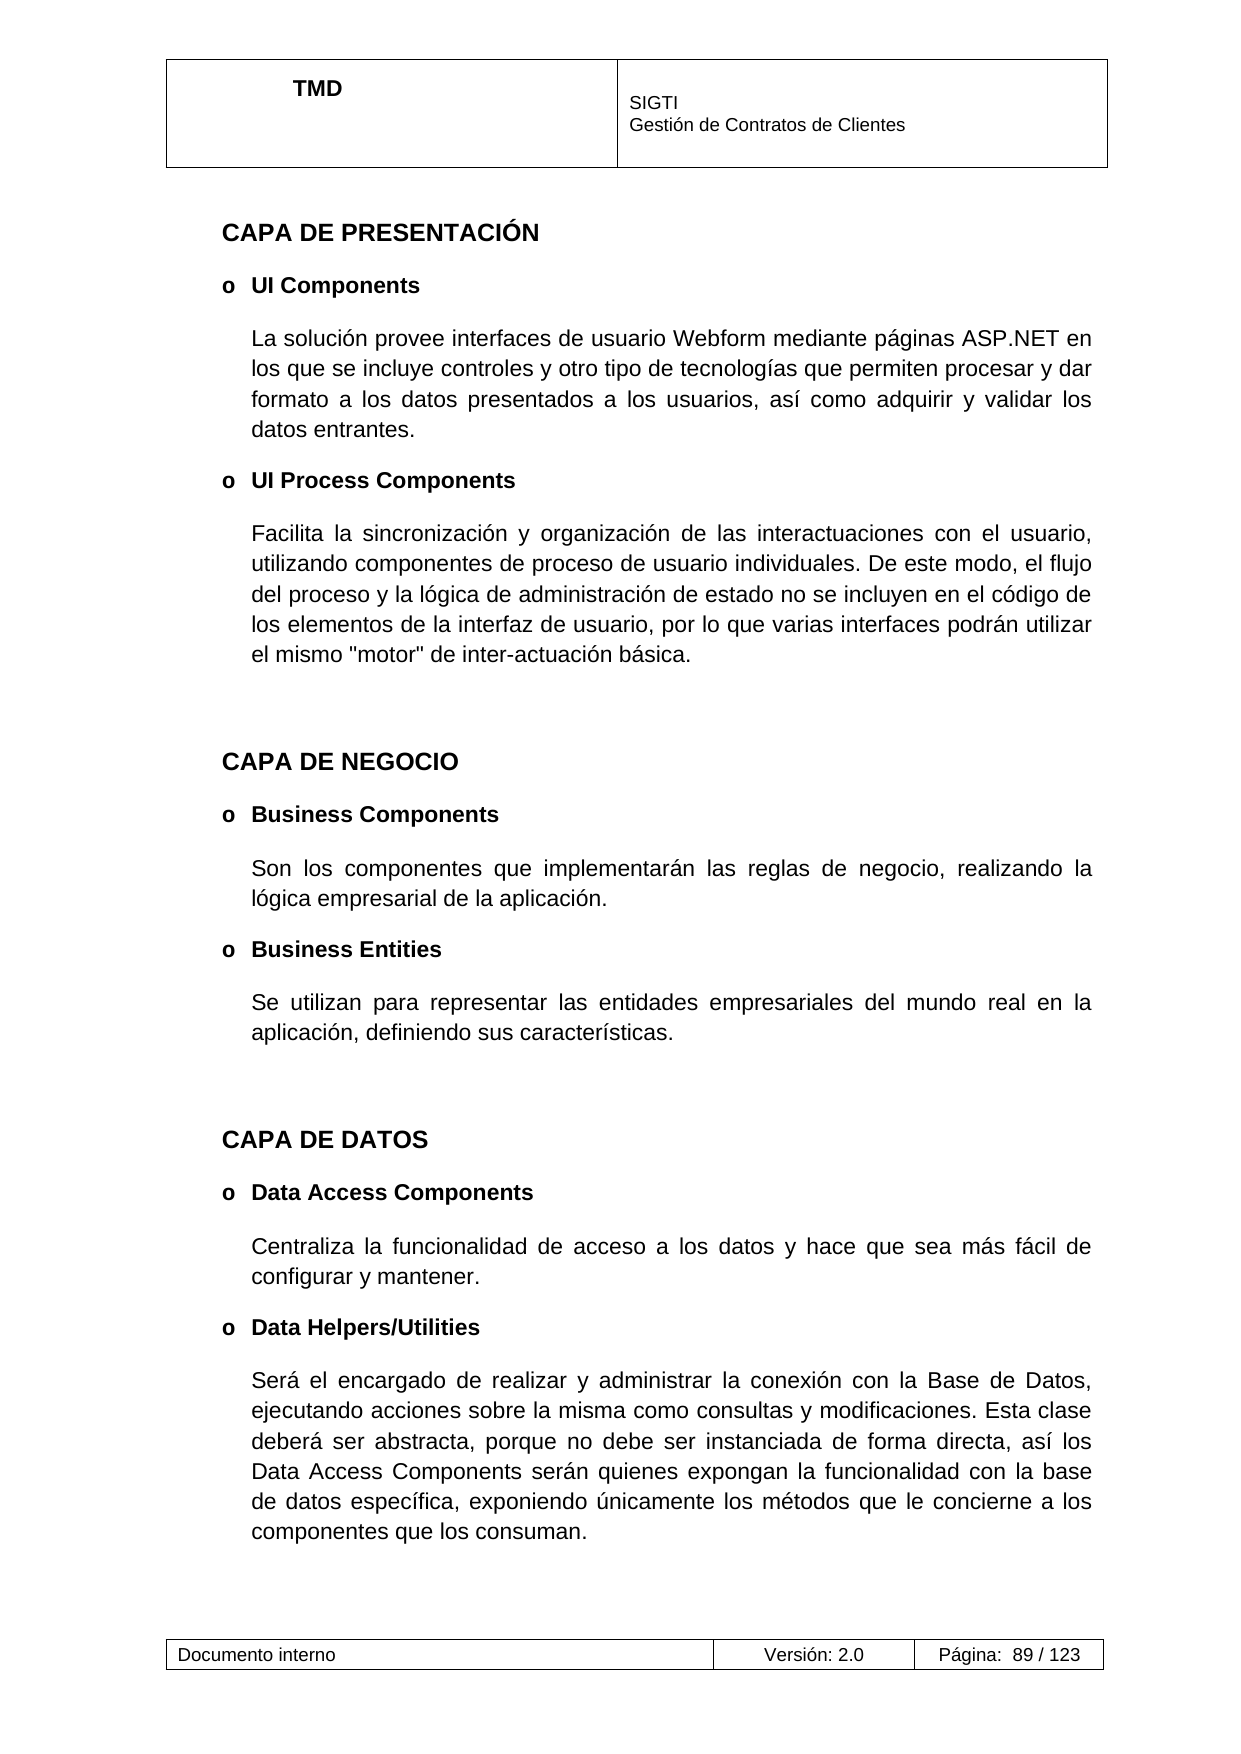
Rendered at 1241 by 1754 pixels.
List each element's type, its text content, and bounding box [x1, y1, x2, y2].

list UI Process Components [222, 467, 1092, 495]
list CAPA DE NEGOCIO [222, 747, 1092, 776]
list Business Entities [222, 936, 1092, 964]
list CAPA DE PRESENTACIÓN [222, 218, 1092, 247]
list Data Access Components [222, 1179, 1092, 1208]
text Centraliza la funcionalidad de acceso a los datos y hace que sea más fácil de configurar y mantener. [251, 1233, 1092, 1289]
text La solución provee interfaces de usuario Webform mediante páginas ASP.NET en los que se incluye controles y otro tipo de tecnologías que permiten procesar y dar formato a los datos presentados a los usuarios, así como adquirir y validar los datos entrantes. [251, 325, 1092, 442]
list CAPA DE DATOS [222, 1126, 1092, 1154]
list Data Helpers/Utilities [222, 1314, 1092, 1342]
list UI Components [222, 272, 1092, 300]
list Business Components [222, 801, 1092, 829]
text Será el encargado de realizar y administrar la conexión con la Base de Datos, ejecutando acciones sobre la misma como consultas y modificaciones. Esta clase deberá ser abstracta, porque no debe ser instanciada de forma directa, así los Data Access Components serán quienes expongan la funcionalidad con la base de datos específica, exponiendo únicamente los métodos que le concierne a los componentes que los consuman. [251, 1367, 1092, 1545]
text Son los componentes que implementarán las reglas de negocio, realizando la lógica empresarial de la aplicación. [251, 854, 1092, 911]
text Se utilizan para representar las entidades empresariales del mundo real en la aplicación, definiendo sus características. [251, 989, 1092, 1046]
text Facilita la sincronización y organización de las interactuaciones con el usuario, utilizando componentes de proceso de usuario individuales. De este modo, el flujo del proceso y la lógica de administración de estado no se incluyen en el código de los elementos de la interfaz de usuario, por lo que varias interfaces podrán utilizar el mismo "motor" de inter-actuación básica. [251, 520, 1092, 667]
